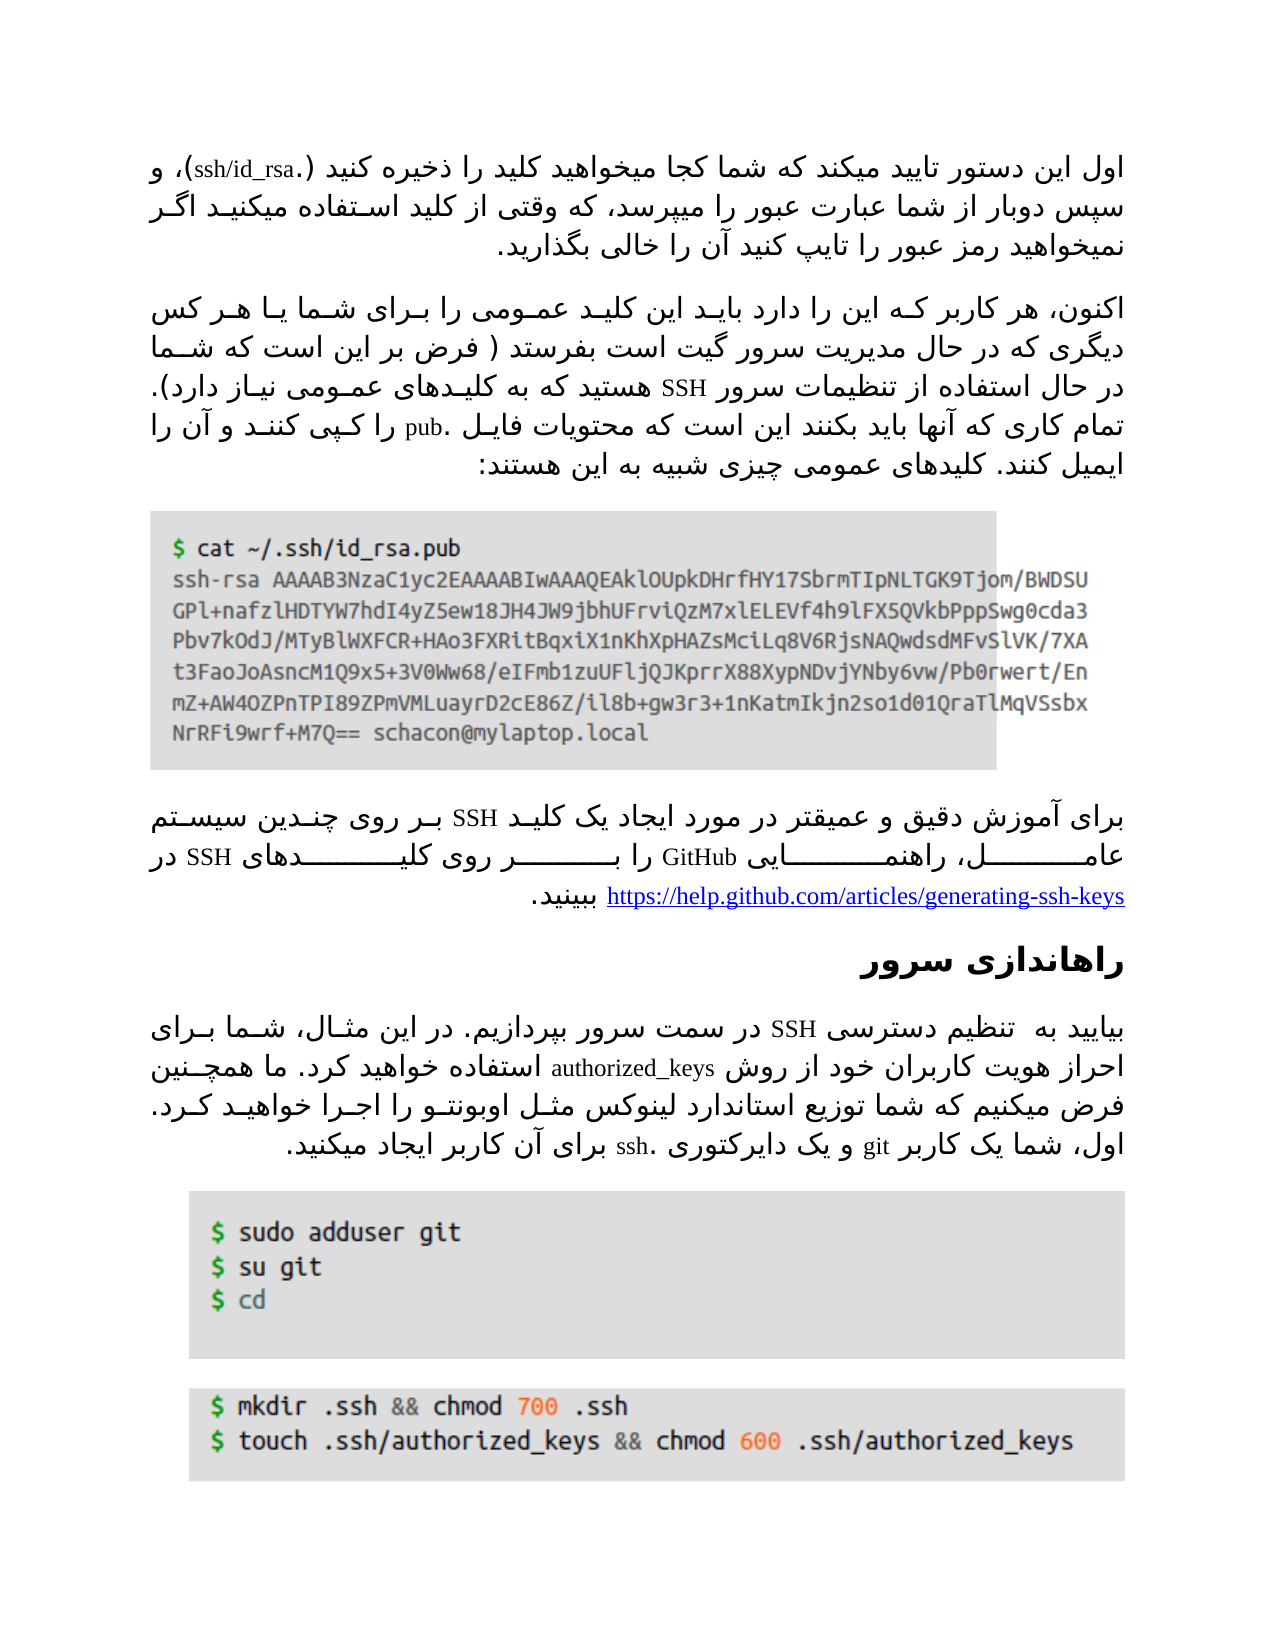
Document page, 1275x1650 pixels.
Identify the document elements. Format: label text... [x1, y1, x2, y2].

text اول این دستور تایید میکند که شما کجا میخواهید کلید را ذخیره کنید (.ssh/id_rsa)، و سپس دوبار از شما عبارت عبور را میپرسد، که وقتی از کلید استفاده میکنید اگر نمیخواهید رمز عبور را تایپ کنید آن را خالی بگذارید. [150, 150, 1125, 262]
text بیایید به تنظیم دسترسی SSH در سمت سرور بپردازیم. در این مثال، شما برای احراز هویت کاربران خود از روش authorized_keys استفاده خواهید کرد. ما همچنین فرض میکنیم که شما توزیع استاندارد لینوکس مثل اوبونتو را اجرا خواهید کرد. اول، شما یک کاربر git و یک دایرکتوری .ssh برای آن کاربر ایجاد میکنید. [150, 1011, 1125, 1161]
text اکنون، هر کاربر که این را دارد باید این کلید عمومی را برای شما یا هر کس دیگری که در حال مدیریت سرور گیت است بفرستد ( فرض بر این است که شما در حال استفاده از تنظیمات سرور SSH هستید که به کلیدهای عمومی نیاز دارد). تمام کاری که آنها باید بکنند این است که محتویات فایل .pub را کپی کنند و آن را ایمیل کنند. کلیدهای عمومی چیزی شبیه به این هستند: [150, 292, 1125, 482]
text راهاندازی سرور [150, 941, 1125, 980]
text برای آموزش دقیق و عمیقتر در مورد ایجاد یک کلید SSH بر روی چندین سیستم عامل، راهنمایی GitHub را بر روی کلیدهای SSH در https://help.github.com/articles/generating-ssh-keys ببینید. [150, 799, 1125, 911]
